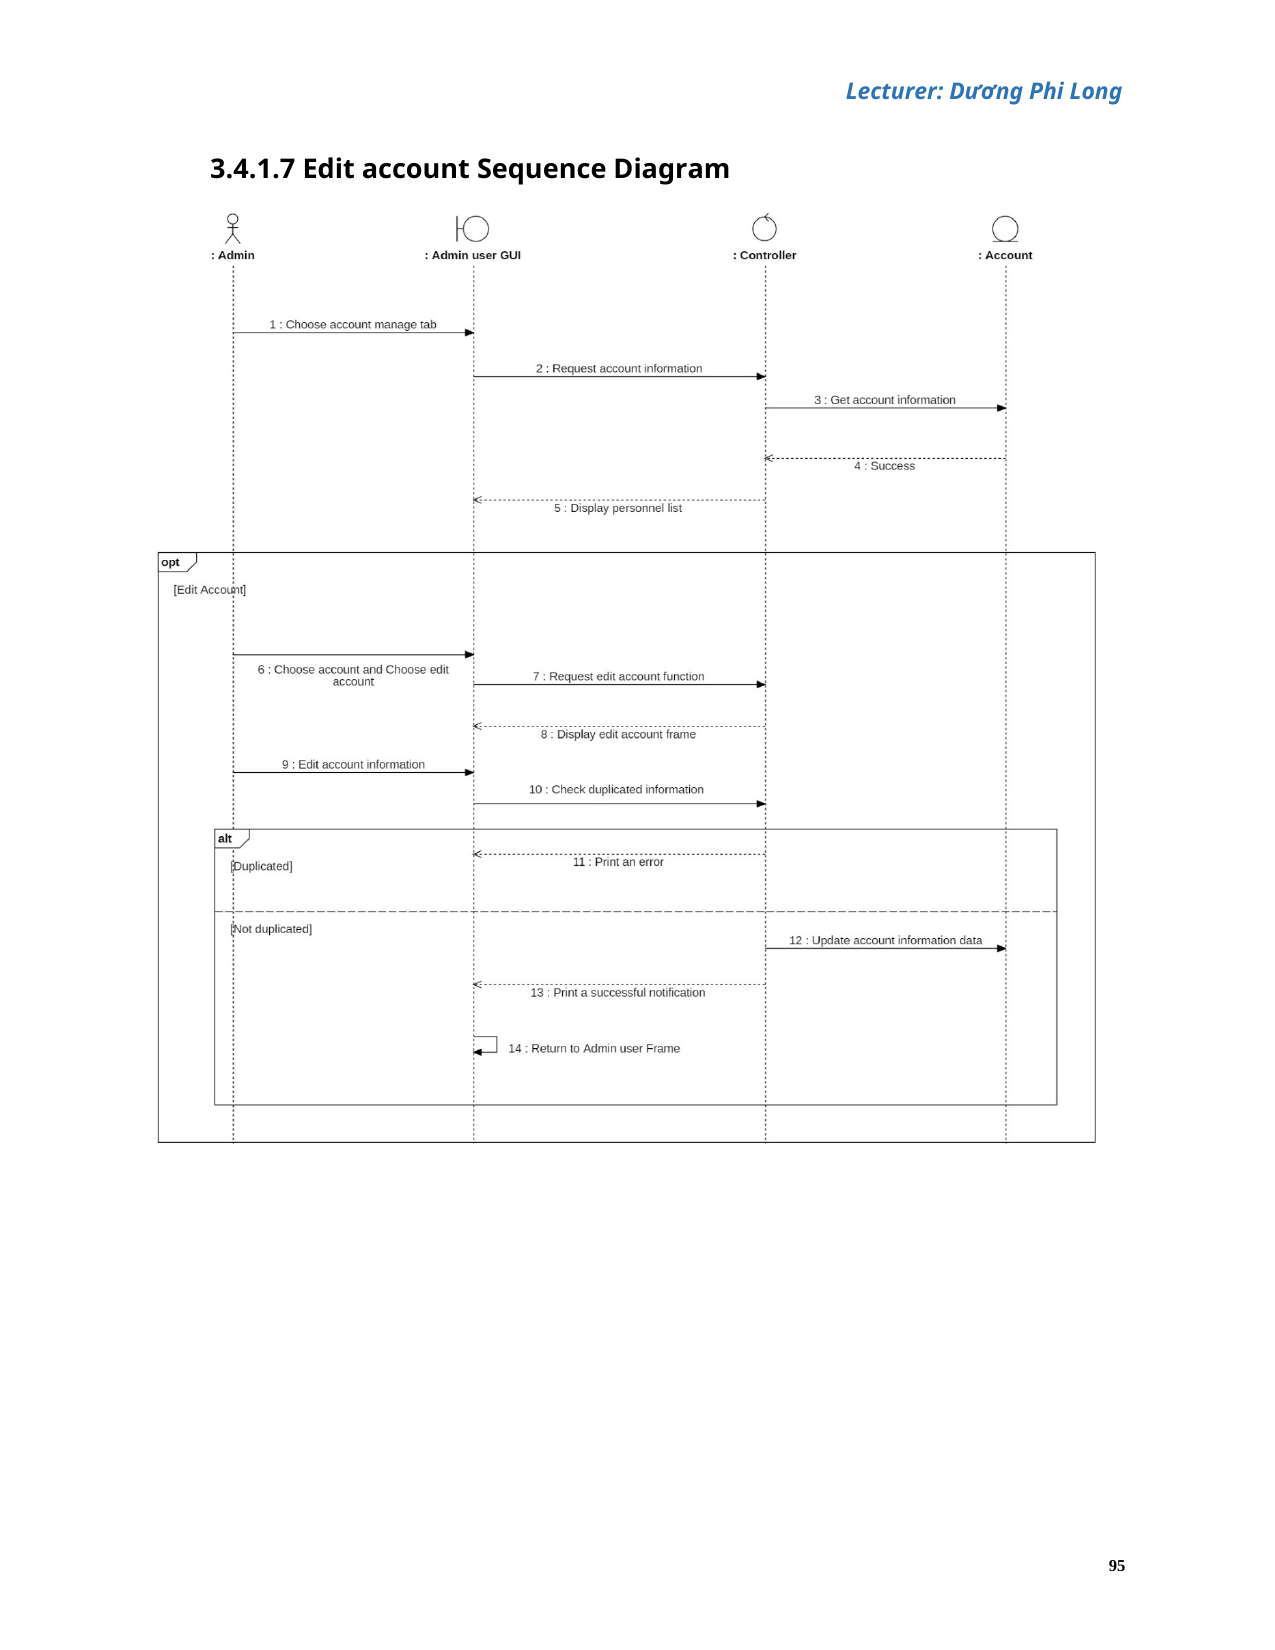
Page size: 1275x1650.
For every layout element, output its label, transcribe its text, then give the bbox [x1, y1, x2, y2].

picture [150, 205, 1125, 1174]
subtitle Edit account Sequence Diagram [86, 150, 1125, 187]
